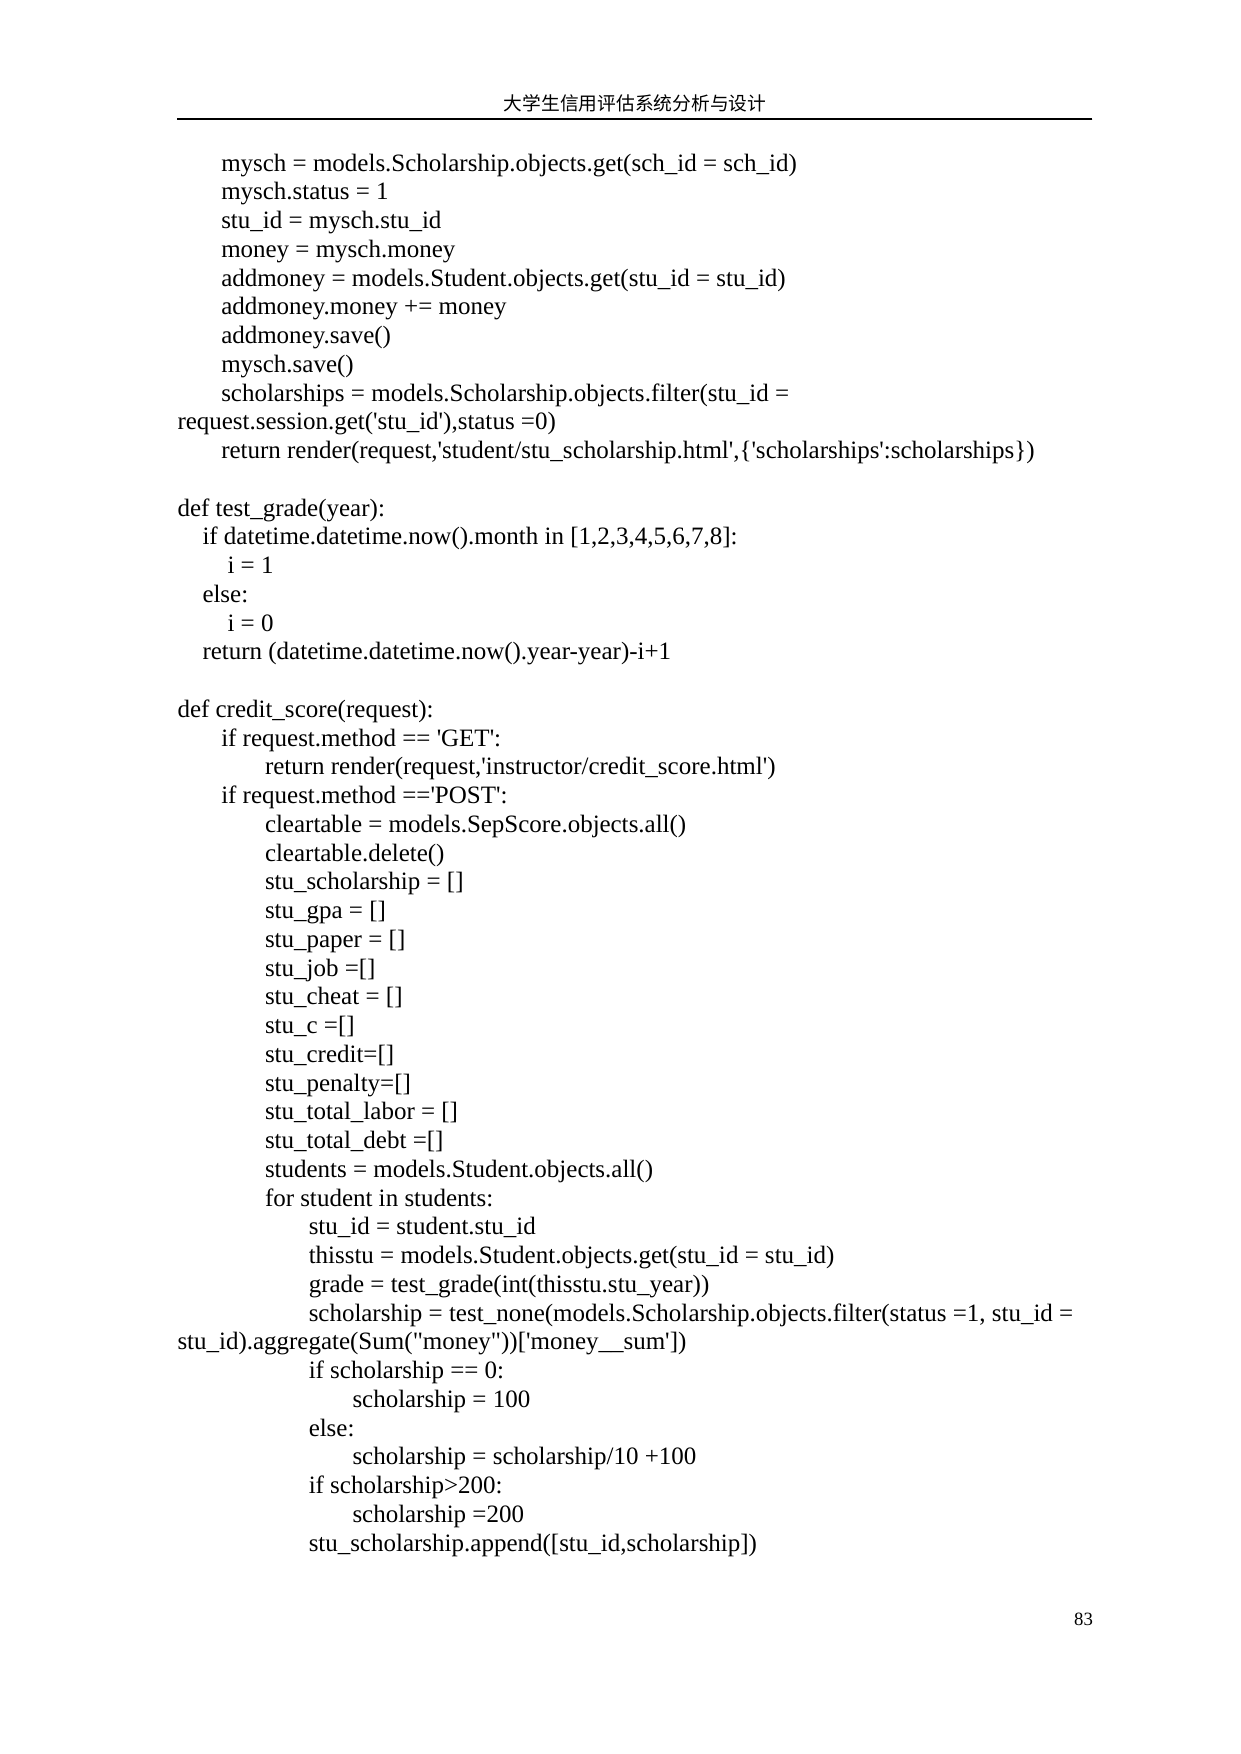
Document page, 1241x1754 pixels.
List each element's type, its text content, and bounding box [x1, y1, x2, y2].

text scholarship = 100 [177, 1384, 1092, 1413]
text else: [177, 1413, 1092, 1441]
text scholarships = models.Scholarship.objects.filter(stu_id = request.session.get('stu_id'),status =0) [177, 378, 1092, 435]
text if scholarship == 0: [177, 1355, 1092, 1384]
text stu_gpa = [] [177, 895, 1092, 924]
text return render(request,'instructor/credit_score.html') [177, 751, 1092, 780]
text for student in students: [177, 1183, 1092, 1211]
text i = 1 [177, 550, 1092, 579]
text def credit_score(request): [177, 694, 1092, 723]
text stu_credit=[] [177, 1039, 1092, 1068]
text stu_id = mysch.stu_id [177, 205, 1092, 234]
text stu_paper = [] [177, 924, 1092, 953]
text students = models.Student.objects.all() [177, 1154, 1092, 1183]
text cleartable.delete() [177, 838, 1092, 866]
text thisstu = models.Student.objects.get(stu_id = stu_id) [177, 1240, 1092, 1269]
text money = mysch.money [177, 234, 1092, 263]
text if scholarship>200: [177, 1470, 1092, 1499]
text stu_c =[] [177, 1010, 1092, 1039]
text scholarship =200 [177, 1499, 1092, 1528]
text return render(request,'student/stu_scholarship.html',{'scholarships':scholarships}) [177, 435, 1092, 464]
text mysch = models.Scholarship.objects.get(sch_id = sch_id) [177, 148, 1092, 176]
text addmoney = models.Student.objects.get(stu_id = stu_id) [177, 263, 1092, 291]
text return (datetime.datetime.now().year-year)-i+1 [177, 636, 1092, 665]
text else: [177, 579, 1092, 608]
text def test_grade(year): [177, 493, 1092, 521]
text cleartable = models.SepScore.objects.all() [177, 809, 1092, 838]
text if datetime.datetime.now().month in [1,2,3,4,5,6,7,8]: [177, 521, 1092, 550]
text stu_id = student.stu_id [177, 1211, 1092, 1240]
text if request.method == 'GET': [177, 723, 1092, 751]
text if request.method =='POST': [177, 780, 1092, 809]
text stu_cheat = [] [177, 981, 1092, 1010]
text addmoney.save() [177, 320, 1092, 349]
text grade = test_grade(int(thisstu.stu_year)) [177, 1269, 1092, 1298]
text mysch.status = 1 [177, 176, 1092, 205]
text stu_scholarship.append([stu_id,scholarship]) [177, 1528, 1092, 1556]
text stu_total_labor = [] [177, 1096, 1092, 1125]
text mysch.save() [177, 349, 1092, 378]
text scholarship = scholarship/10 +100 [177, 1441, 1092, 1470]
text stu_total_debt =[] [177, 1125, 1092, 1154]
text scholarship = test_none(models.Scholarship.objects.filter(status =1, stu_id = stu_id).aggregate(Sum("money"))['money__sum']) [177, 1298, 1092, 1355]
text addmoney.money += money [177, 291, 1092, 320]
text stu_job =[] [177, 953, 1092, 981]
text stu_penalty=[] [177, 1068, 1092, 1096]
text i = 0 [177, 608, 1092, 636]
text stu_scholarship = [] [177, 866, 1092, 895]
